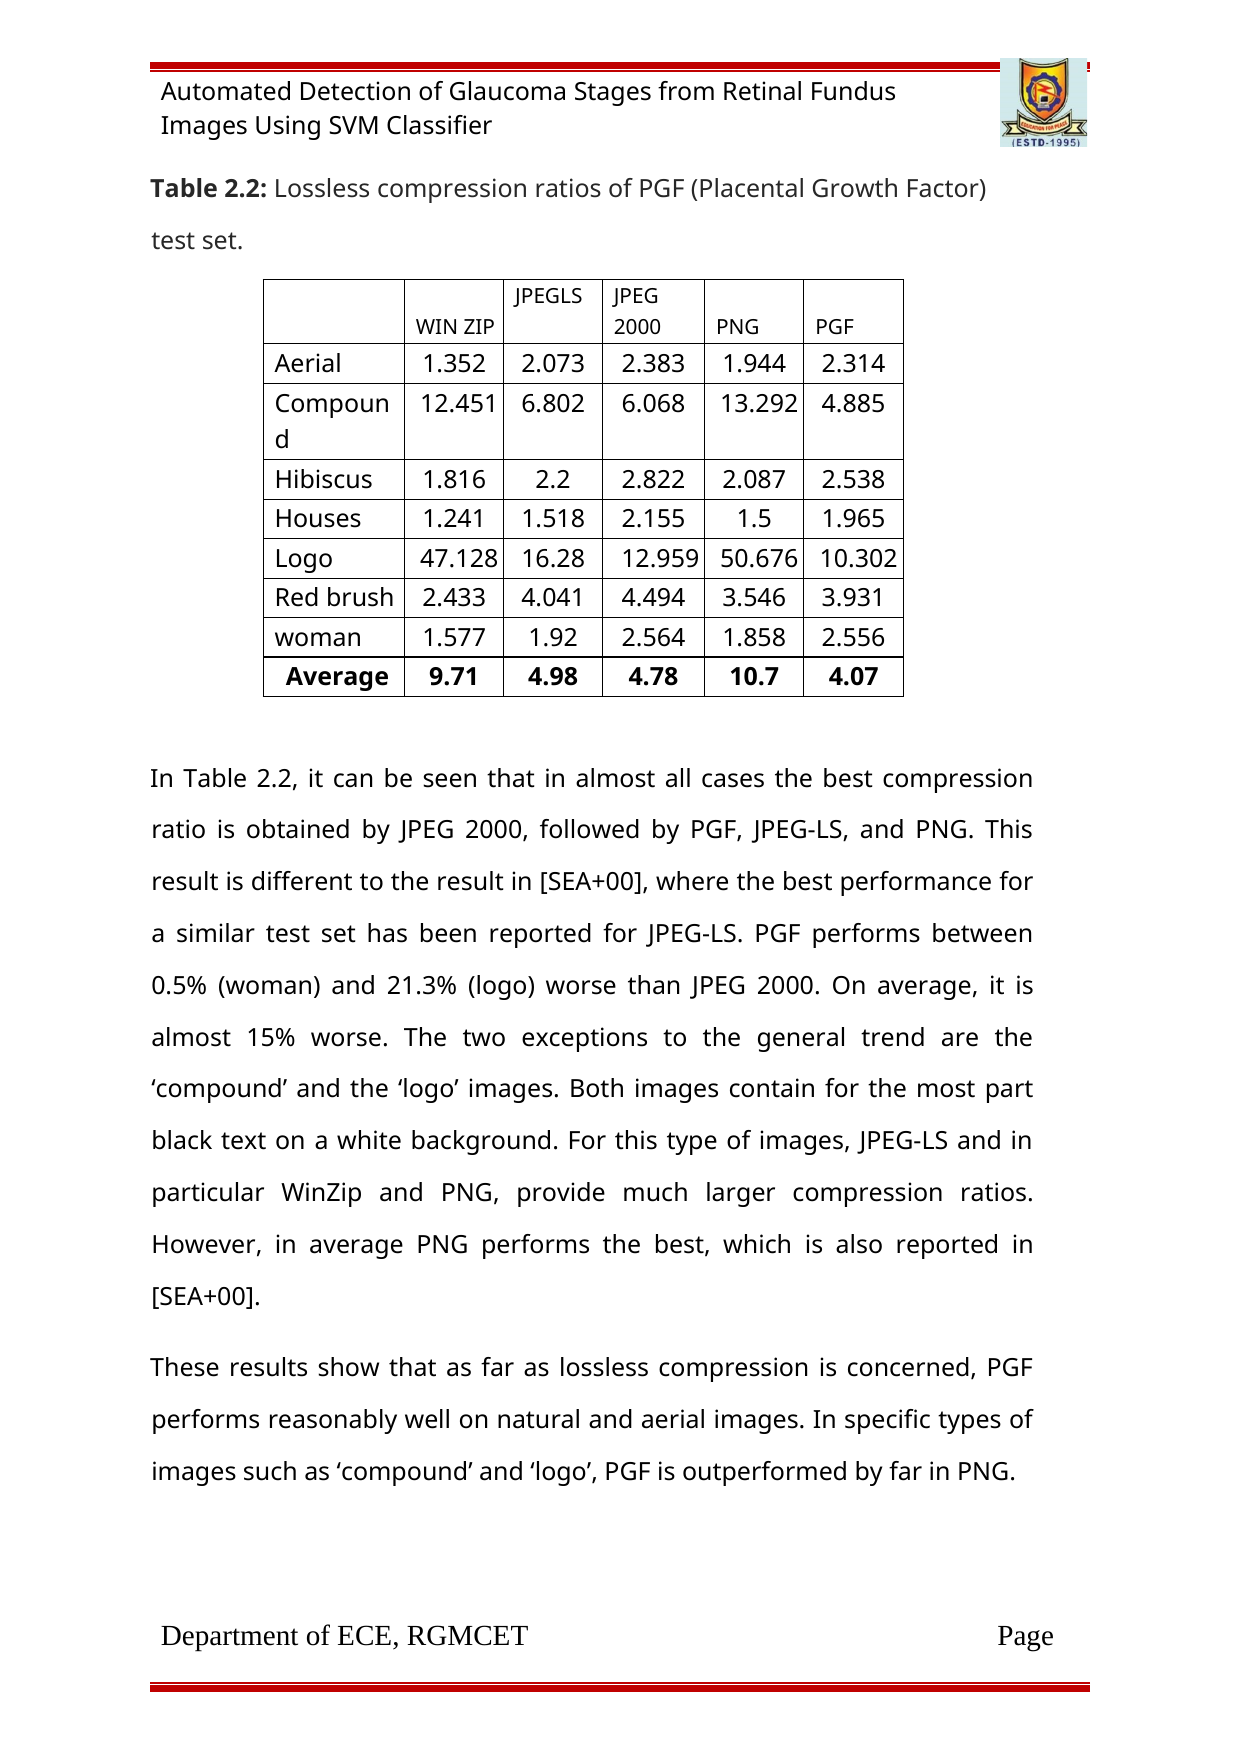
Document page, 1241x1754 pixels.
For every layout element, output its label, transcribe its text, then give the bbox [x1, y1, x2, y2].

table_cell 2.087 [705, 460, 803, 498]
table_cell woman [264, 618, 404, 656]
table_cell Red brush [264, 579, 404, 617]
table_cell 9.71 [405, 658, 503, 696]
text In Table 2.2, it can be seen that in almost all cases the best compression ratio is obtained by JPEG 2000, followed by PGF, JPEG-LS, and PNG. This result is different to the result in [SEA+00], where the best performance for a similar test set has been reported for JPEG-LS. PGF performs between 0.5% (woman) and 21.3% (logo) worse than JPEG 2000. On average, it is almost 15% worse. The two exceptions to the general trend are the ‘compound’ and the ‘logo’ images. Both images contain for the most part black text on a white background. For this type of images, JPEG-LS and in particular WinZip and PNG, provide much larger compression ratios. However, in average PNG performs the best, which is also reported in [SEA+00]. [150, 760, 1034, 1312]
table_cell 1.92 [504, 618, 602, 656]
table_header JPEG 2000 [603, 280, 704, 343]
table_header WIN ZIP [405, 280, 503, 343]
table_cell 2.383 [603, 344, 704, 383]
table_cell 4.07 [804, 658, 903, 696]
table_cell 1.518 [504, 500, 602, 538]
table_cell 10.302 [804, 539, 903, 577]
table_header PNG [705, 280, 803, 343]
table_cell 2.073 [504, 344, 602, 383]
table_cell 47.128 [405, 539, 503, 577]
table_cell 2.556 [804, 618, 903, 656]
table_cell 10.7 [705, 658, 803, 696]
table_cell 3.931 [804, 579, 903, 617]
table_cell 4.78 [603, 658, 704, 696]
table_cell 12.451 [405, 384, 503, 459]
table_cell 2.564 [603, 618, 704, 656]
table_cell 4.041 [504, 579, 602, 617]
table_cell 1.241 [405, 500, 503, 538]
table_cell 3.546 [705, 579, 803, 617]
table_cell 1.858 [705, 618, 803, 656]
table_cell 2.314 [804, 344, 903, 383]
table_cell 12.959 [603, 539, 704, 577]
table_header JPEGLS [504, 280, 602, 343]
table_cell 1.577 [405, 618, 503, 656]
table_cell 2.433 [405, 579, 503, 617]
table_cell 4.494 [603, 579, 704, 617]
table_cell 1.965 [804, 500, 903, 538]
table_header PGF [804, 280, 903, 343]
table_cell 2.822 [603, 460, 704, 498]
table_cell 2.155 [603, 500, 704, 538]
picture [999, 58, 1088, 146]
text These results show that as far as lossless compression is concerned, PGF performs reasonably well on natural and aerial images. In specific types of images such as ‘compound’ and ‘logo’, PGF is outperformed by far in PNG. [150, 1350, 1034, 1487]
table_cell 1.944 [705, 344, 803, 383]
table_cell Compound [264, 384, 404, 459]
table_cell 6.068 [603, 384, 704, 459]
table_cell 2.2 [504, 460, 602, 498]
table_cell Houses [264, 500, 404, 538]
table_cell 1.5 [705, 500, 803, 538]
table_cell 1.816 [405, 460, 503, 498]
table_cell 4.885 [804, 384, 903, 459]
table_header [264, 280, 404, 343]
table_cell 13.292 [705, 384, 803, 459]
table_cell Average [264, 658, 404, 696]
table_cell 1.352 [405, 344, 503, 383]
table_cell 2.538 [804, 460, 903, 498]
table_cell 6.802 [504, 384, 602, 459]
table_cell 16.28 [504, 539, 602, 577]
subtitle Table 2.2: Lossless compression ratios of PGF (Placental Growth Factor) test set. [150, 171, 1033, 256]
table_cell 50.676 [705, 539, 803, 577]
table_cell Logo [264, 539, 404, 577]
table_cell Hibiscus [264, 460, 404, 498]
table_cell Aerial [264, 344, 404, 383]
table_cell 4.98 [504, 658, 602, 696]
